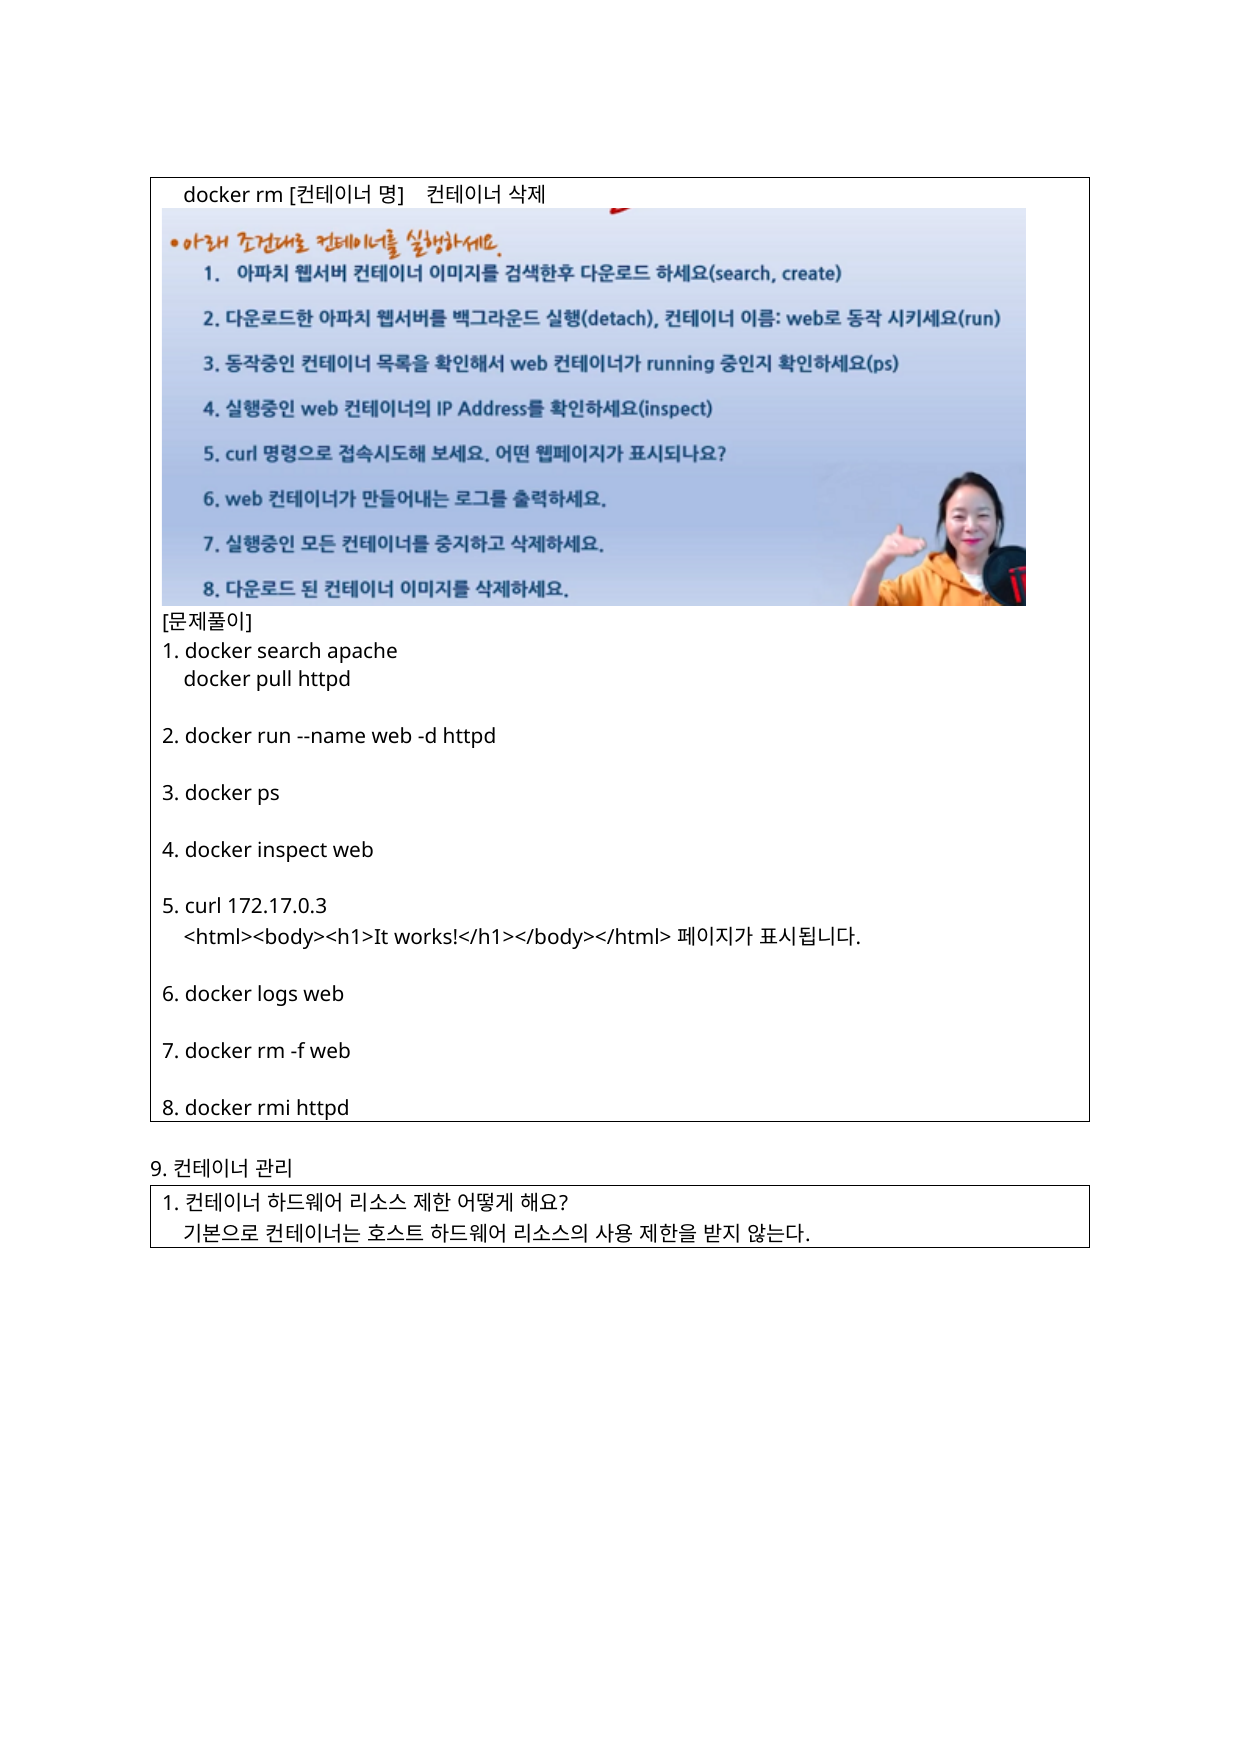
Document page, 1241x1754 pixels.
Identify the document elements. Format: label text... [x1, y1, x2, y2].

table_header 1. 컨테이너 하드웨어 리소스 제한 어떻게 해요? 기본으로 컨테이너는 호스트 하드웨어 리소스의 사용 제한을 받지 않는다. 2. 컨테이너 사용 리소스를 확인하는 모니터링 툴이 있나요? [151, 1186, 1089, 1247]
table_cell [151, 178, 1089, 1121]
picture [161, 208, 1026, 606]
text 9. 컨테이너 관리 [150, 1153, 1090, 1183]
